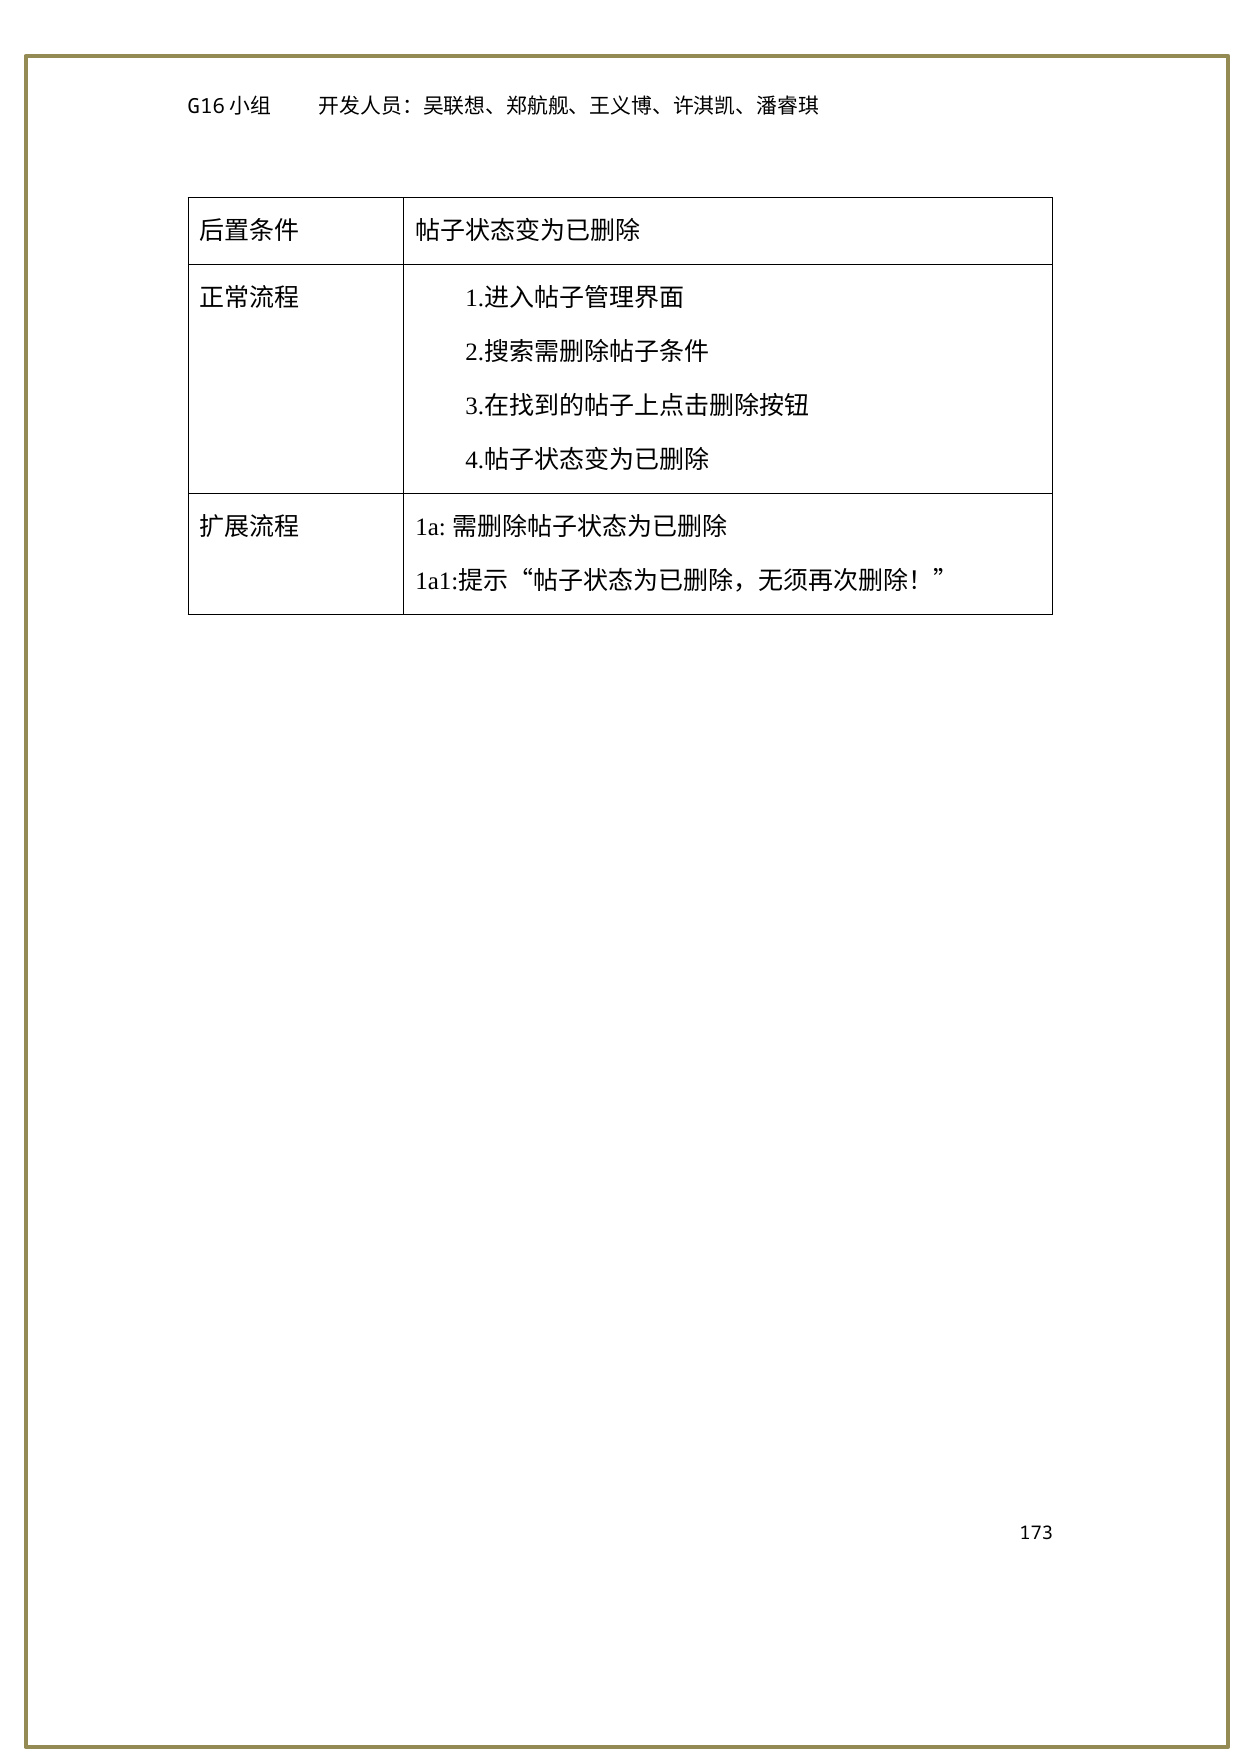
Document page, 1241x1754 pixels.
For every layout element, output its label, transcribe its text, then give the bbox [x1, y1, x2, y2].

table_cell 1a: 需删除帖子状态为已删除 1a1:提示“帖子状态为已删除，无须再次删除！” [404, 494, 1052, 613]
table_cell 1.进入帖子管理界面 2.搜索需删除帖子条件 3.在找到的帖子上点击删除按钮 4.帖子状态变为已删除 [404, 265, 1052, 493]
table_cell 帖子状态变为已删除 [404, 198, 1052, 264]
table_cell 正常流程 [189, 265, 403, 493]
table_cell 扩展流程 [189, 494, 403, 613]
table_cell 后置条件 [189, 198, 403, 264]
